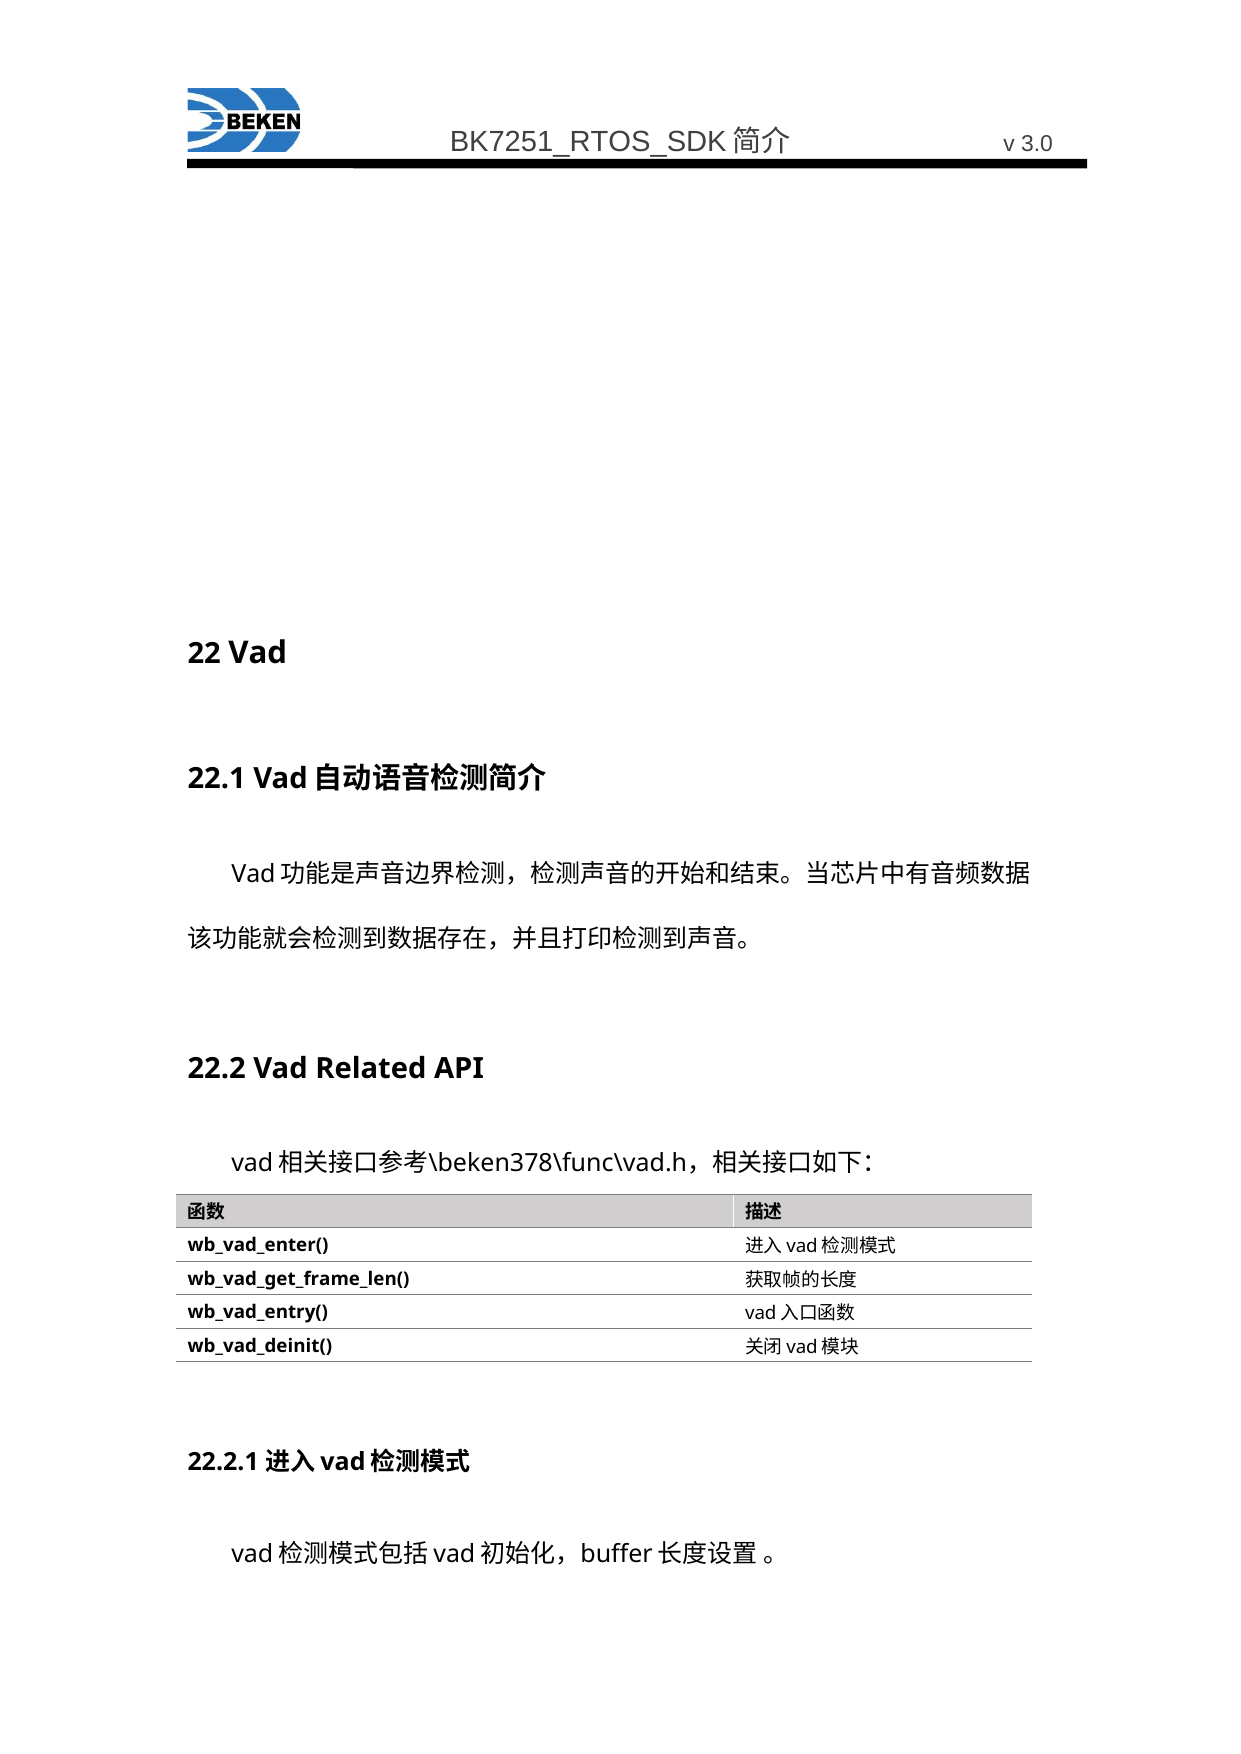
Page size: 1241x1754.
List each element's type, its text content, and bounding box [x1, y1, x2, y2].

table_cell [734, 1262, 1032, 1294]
subtitle 22.1 Vad自动语音检测简介 [187, 743, 1053, 808]
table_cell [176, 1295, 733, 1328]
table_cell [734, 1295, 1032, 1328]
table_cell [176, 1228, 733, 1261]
picture [187, 88, 300, 152]
subtitle 22.2.1 进入vad检测模式 [187, 1427, 1053, 1492]
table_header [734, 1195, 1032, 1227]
subtitle 22 Vad [187, 618, 1053, 683]
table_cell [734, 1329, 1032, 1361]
subtitle 22.2 Vad Related API [187, 1034, 1053, 1099]
text Vad功能是声音边界检测，检测声音的开始和结束。当芯片中有音频数据该功能就会检测到数据存在，并且打印检测到声音。 [187, 839, 1053, 969]
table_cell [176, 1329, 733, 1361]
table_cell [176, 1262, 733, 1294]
text vad相关接口参考\beken378\func\vad.h，相关接口如下： [187, 1128, 1053, 1193]
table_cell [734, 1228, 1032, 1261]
text vad检测模式包括vad初始化，buffer长度设置 。 [187, 1519, 1053, 1584]
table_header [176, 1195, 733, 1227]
